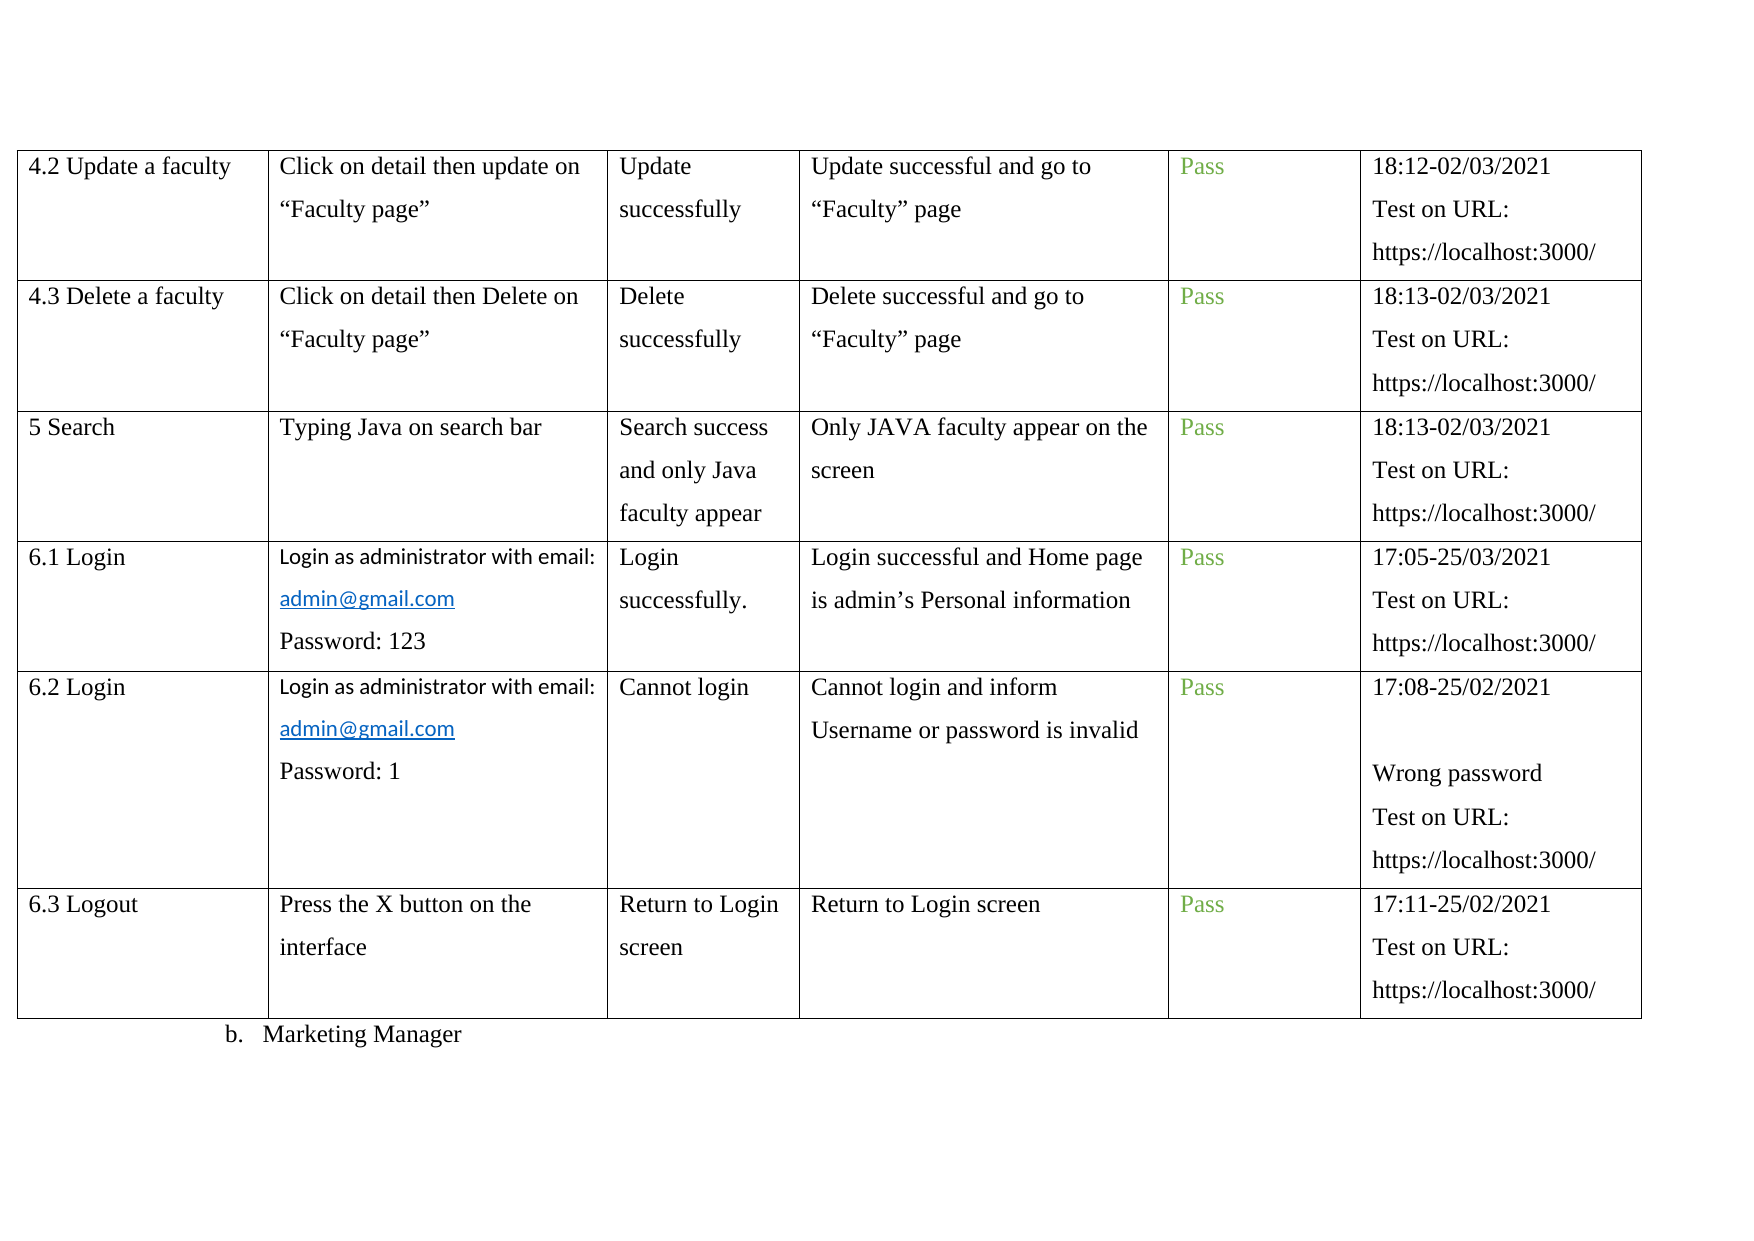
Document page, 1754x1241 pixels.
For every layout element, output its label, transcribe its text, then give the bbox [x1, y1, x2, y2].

table_cell Pass [1169, 672, 1360, 888]
table_cell Return to Login screen [608, 889, 799, 1018]
table_cell Login as administrator with email: admin@gmail.com Password: 123 [269, 542, 607, 671]
table_cell 17:08-25/02/2021 Wrong password Test on URL: https://localhost:3000/ [1361, 672, 1641, 888]
table_cell 18:13-02/03/2021 Test on URL: https://localhost:3000/ [1361, 412, 1641, 541]
list Marketing Manager [225, 1019, 1604, 1048]
table_cell 6.2 Login [18, 672, 268, 888]
table_cell Login successful and Home page is admin’s Personal information [800, 542, 1168, 671]
table_cell Return to Login screen [800, 889, 1168, 1018]
table_cell Typing Java on search bar [269, 412, 607, 541]
table_cell Press the X button on the interface [269, 889, 607, 1018]
table_cell 4.3 Delete a faculty [18, 281, 268, 411]
table_cell Click on detail then update on “Faculty page” [269, 151, 607, 280]
table_cell 18:13-02/03/2021 Test on URL: https://localhost:3000/ [1361, 281, 1641, 411]
table_cell 6.3 Logout [18, 889, 268, 1018]
table_cell Pass [1169, 889, 1360, 1018]
table_cell 5 Search [18, 412, 268, 541]
table_cell 17:05-25/03/2021 Test on URL: https://localhost:3000/ [1361, 542, 1641, 671]
table_cell Update successfully [608, 151, 799, 280]
table_cell Pass [1169, 151, 1360, 280]
table_cell Click on detail then Delete on “Faculty page” [269, 281, 607, 411]
table_cell Only JAVA faculty appear on the screen [800, 412, 1168, 541]
table_cell Login as administrator with email: admin@gmail.com Password: 1 [269, 672, 607, 888]
table_cell 4.2 Update a faculty [18, 151, 268, 280]
table_cell Pass [1169, 281, 1360, 411]
table_cell Update successful and go to “Faculty” page [800, 151, 1168, 280]
table_cell Delete successful and go to “Faculty” page [800, 281, 1168, 411]
table_cell Pass [1169, 542, 1360, 671]
table_cell 18:12-02/03/2021 Test on URL: https://localhost:3000/ [1361, 151, 1641, 280]
table_cell 6.1 Login [18, 542, 268, 671]
table_cell Pass [1169, 412, 1360, 541]
table_cell 17:11-25/02/2021 Test on URL: https://localhost:3000/ [1361, 889, 1641, 1018]
table_cell Search success and only Java faculty appear [608, 412, 799, 541]
table_cell Cannot login [608, 672, 799, 888]
table_cell Delete successfully [608, 281, 799, 411]
table_cell Login successfully. [608, 542, 799, 671]
table_cell Cannot login and inform Username or password is invalid [800, 672, 1168, 888]
